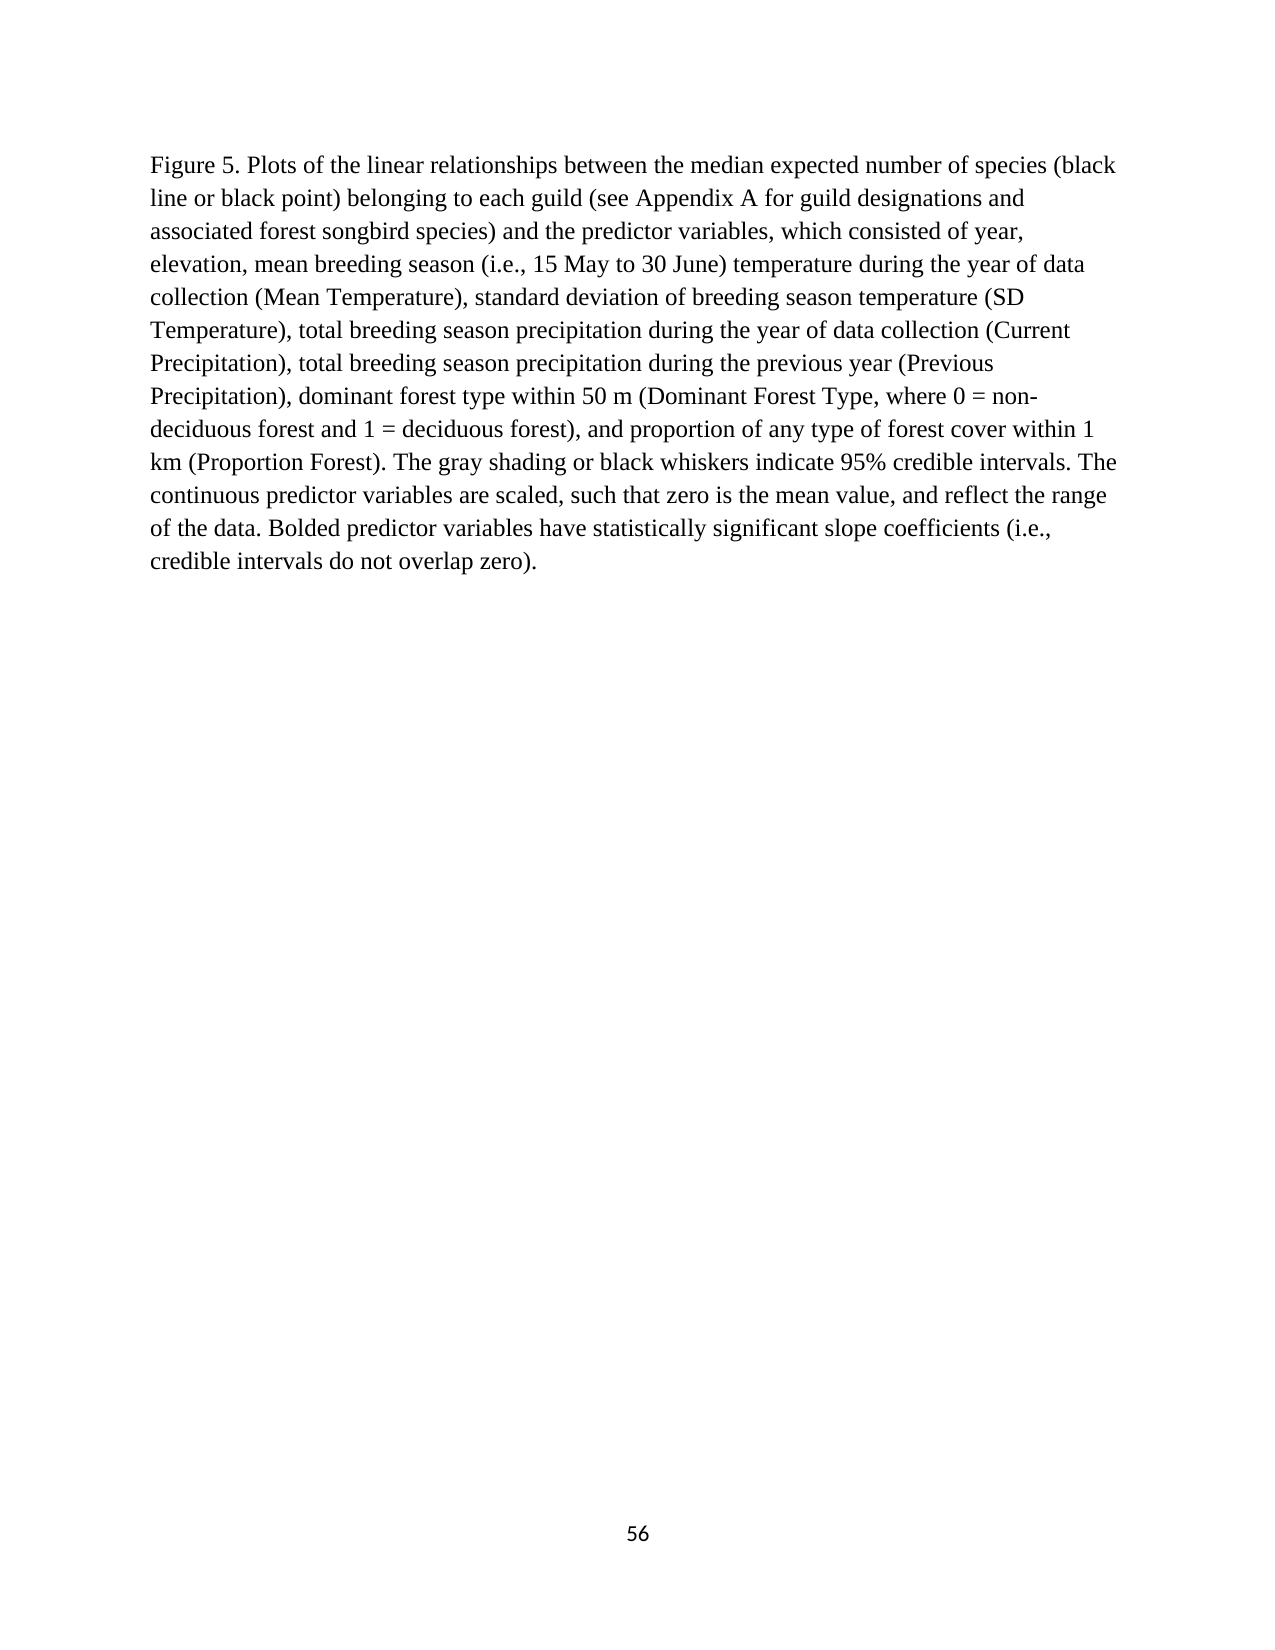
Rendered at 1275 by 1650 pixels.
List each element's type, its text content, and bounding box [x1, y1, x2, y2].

text Figure 5. Plots of the linear relationships between the median expected number of species (black line or black point) belonging to each guild (see Appendix A for guild designations and associated forest songbird species) and the predictor variables, which consisted of year, elevation, mean breeding season (i.e., 15 May to 30 June) temperature during the year of data collection (Mean Temperature), standard deviation of breeding season temperature (SD Temperature), total breeding season precipitation during the year of data collection (Current Precipitation), total breeding season precipitation during the previous year (Previous Precipitation), dominant forest type within 50 m (Dominant Forest Type, where 0 = non-deciduous forest and 1 = deciduous forest), and proportion of any type of forest cover within 1 km (Proportion Forest). The gray shading or black whiskers indicate 95% credible intervals. The continuous predictor variables are scaled, such that zero is the mean value, and reflect the range of the data. Bolded predictor variables have statistically significant slope coefficients (i.e., credible intervals do not overlap zero). [150, 150, 1125, 575]
